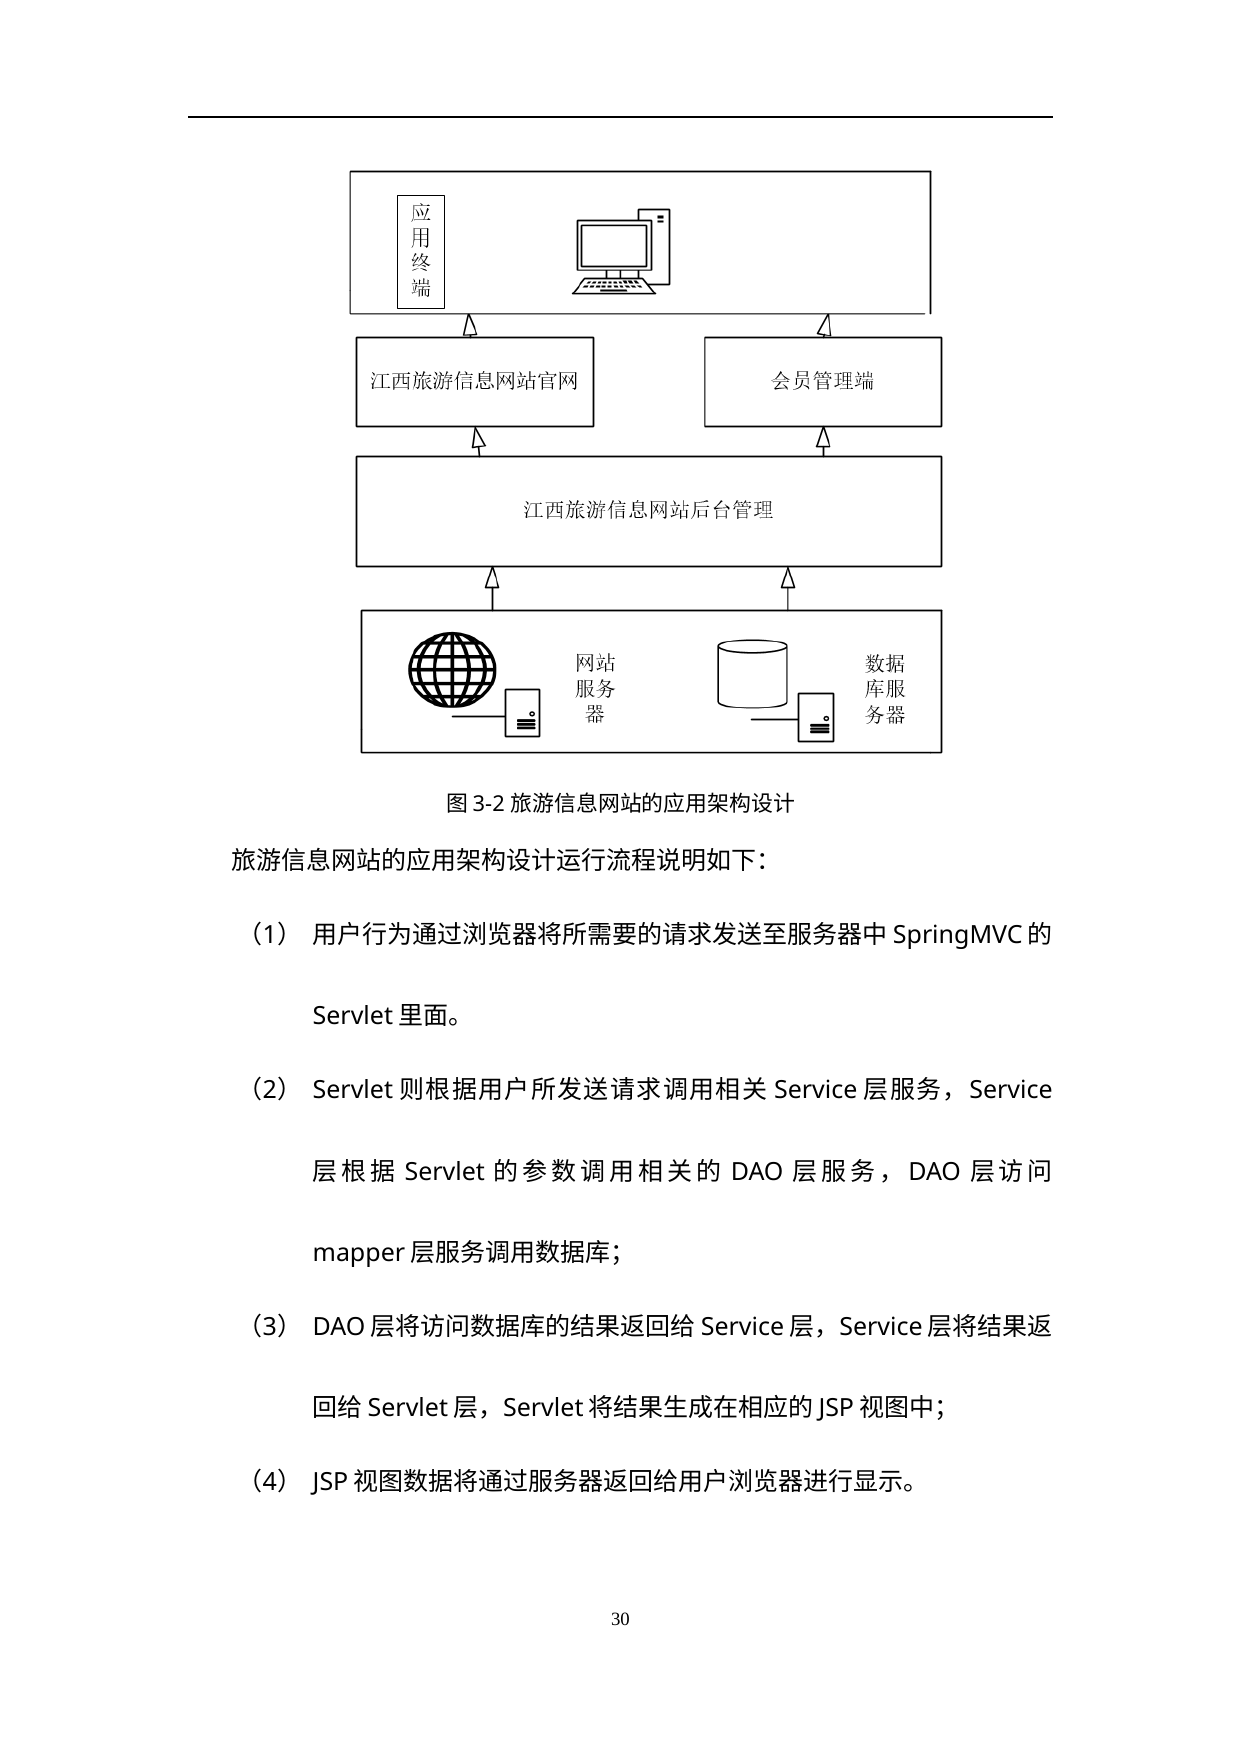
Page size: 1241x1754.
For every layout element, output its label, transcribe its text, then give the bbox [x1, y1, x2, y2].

text 图3-2 旅游信息网站的应用架构设计 [187, 786, 1053, 818]
list Servlet则根据用户所发送请求调用相关Service层服务，Service层根据Servlet的参数调用相关的DAO层服务，DAO层访问mapper层服务调用数据库； [237, 1056, 1053, 1283]
list DAO层将访问数据库的结果返回给Service层，Service层将结果返回给Servlet层，Servlet将结果生成在相应的JSP视图中； [237, 1292, 1053, 1438]
text 旅游信息网站的应用架构设计运行流程说明如下： [231, 826, 1053, 891]
list 用户行为通过浏览器将所需要的请求发送至服务器中SpringMVC的Servlet里面。 [237, 900, 1053, 1046]
list JSP视图数据将通过服务器返回给用户浏览器进行显示。 [237, 1447, 1053, 1512]
picture [309, 162, 975, 773]
